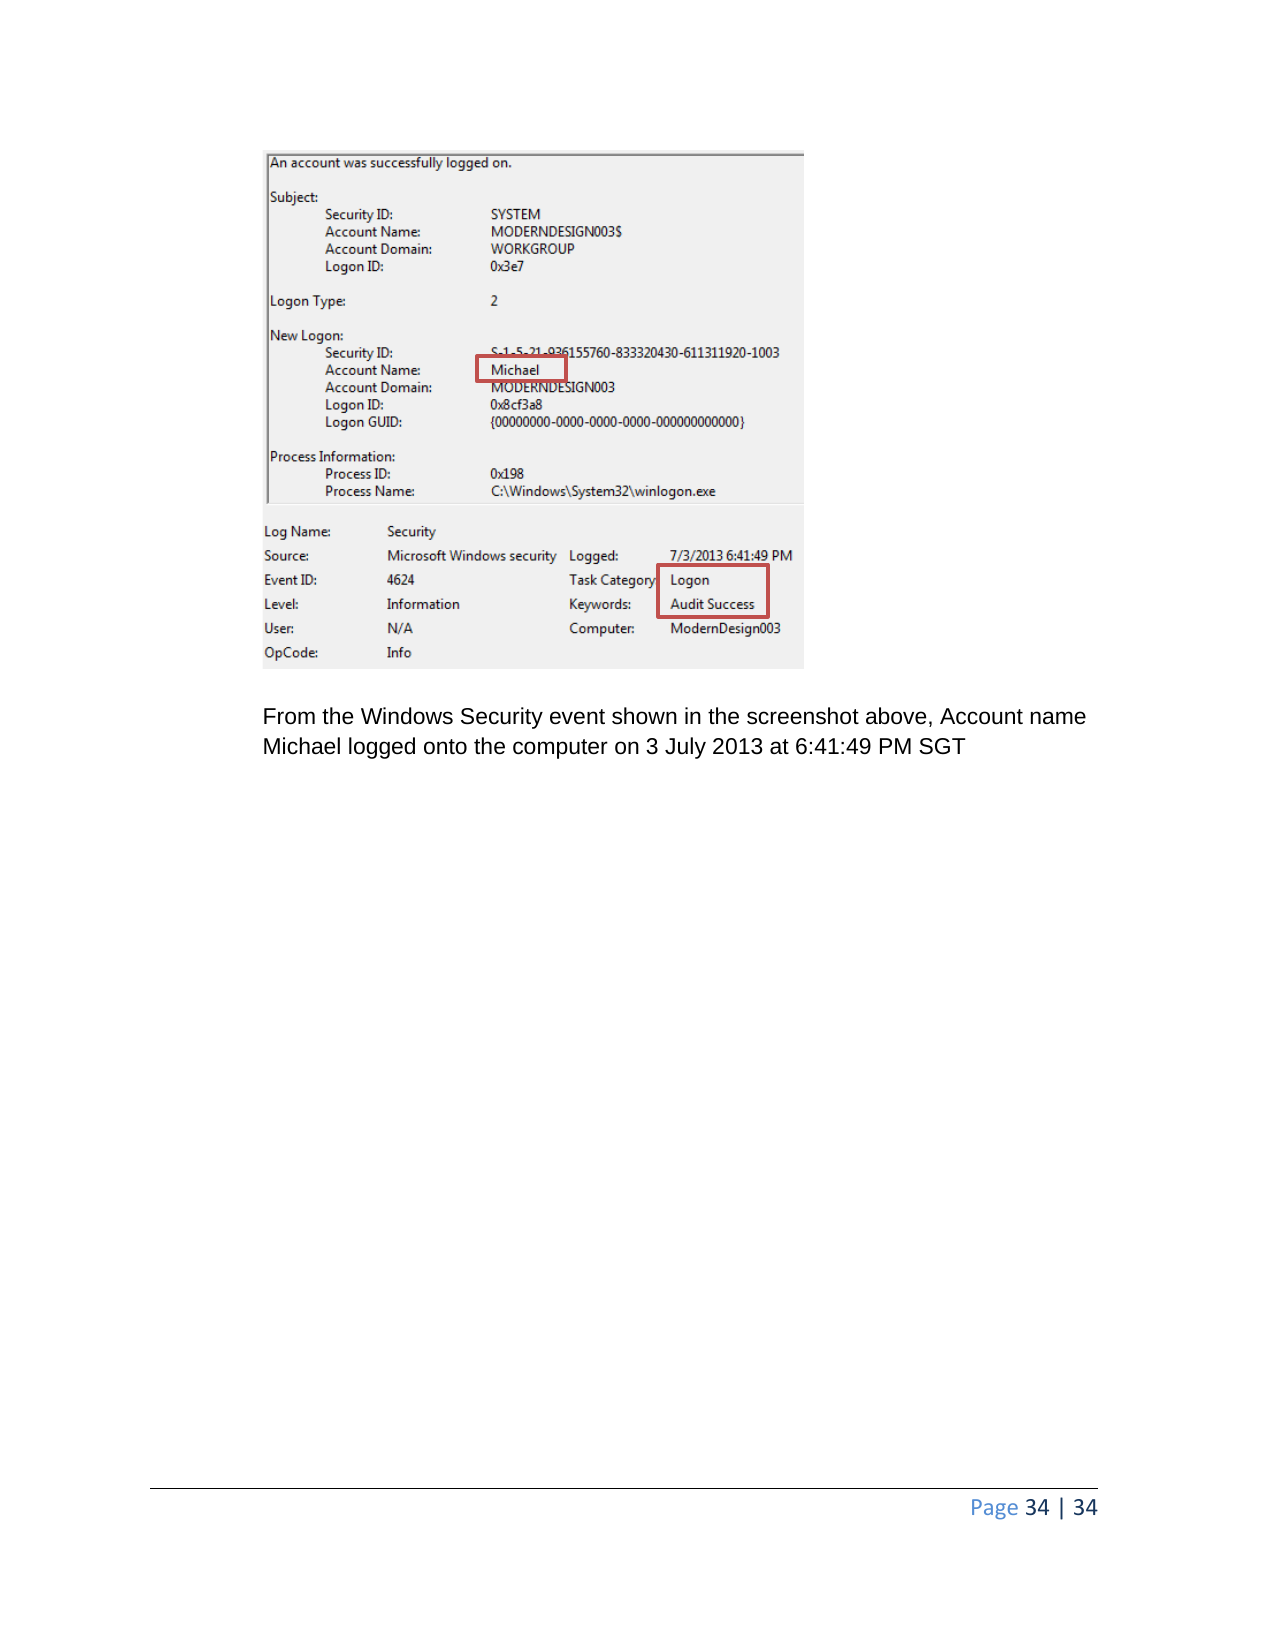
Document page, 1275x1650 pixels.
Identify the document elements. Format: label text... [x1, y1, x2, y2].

picture [262, 150, 804, 669]
text From the Windows Security event shown in the screenshot above, Account name Michael logged onto the computer on 3 July 2013 at 6:41:49 PM SGT [262, 703, 1125, 759]
